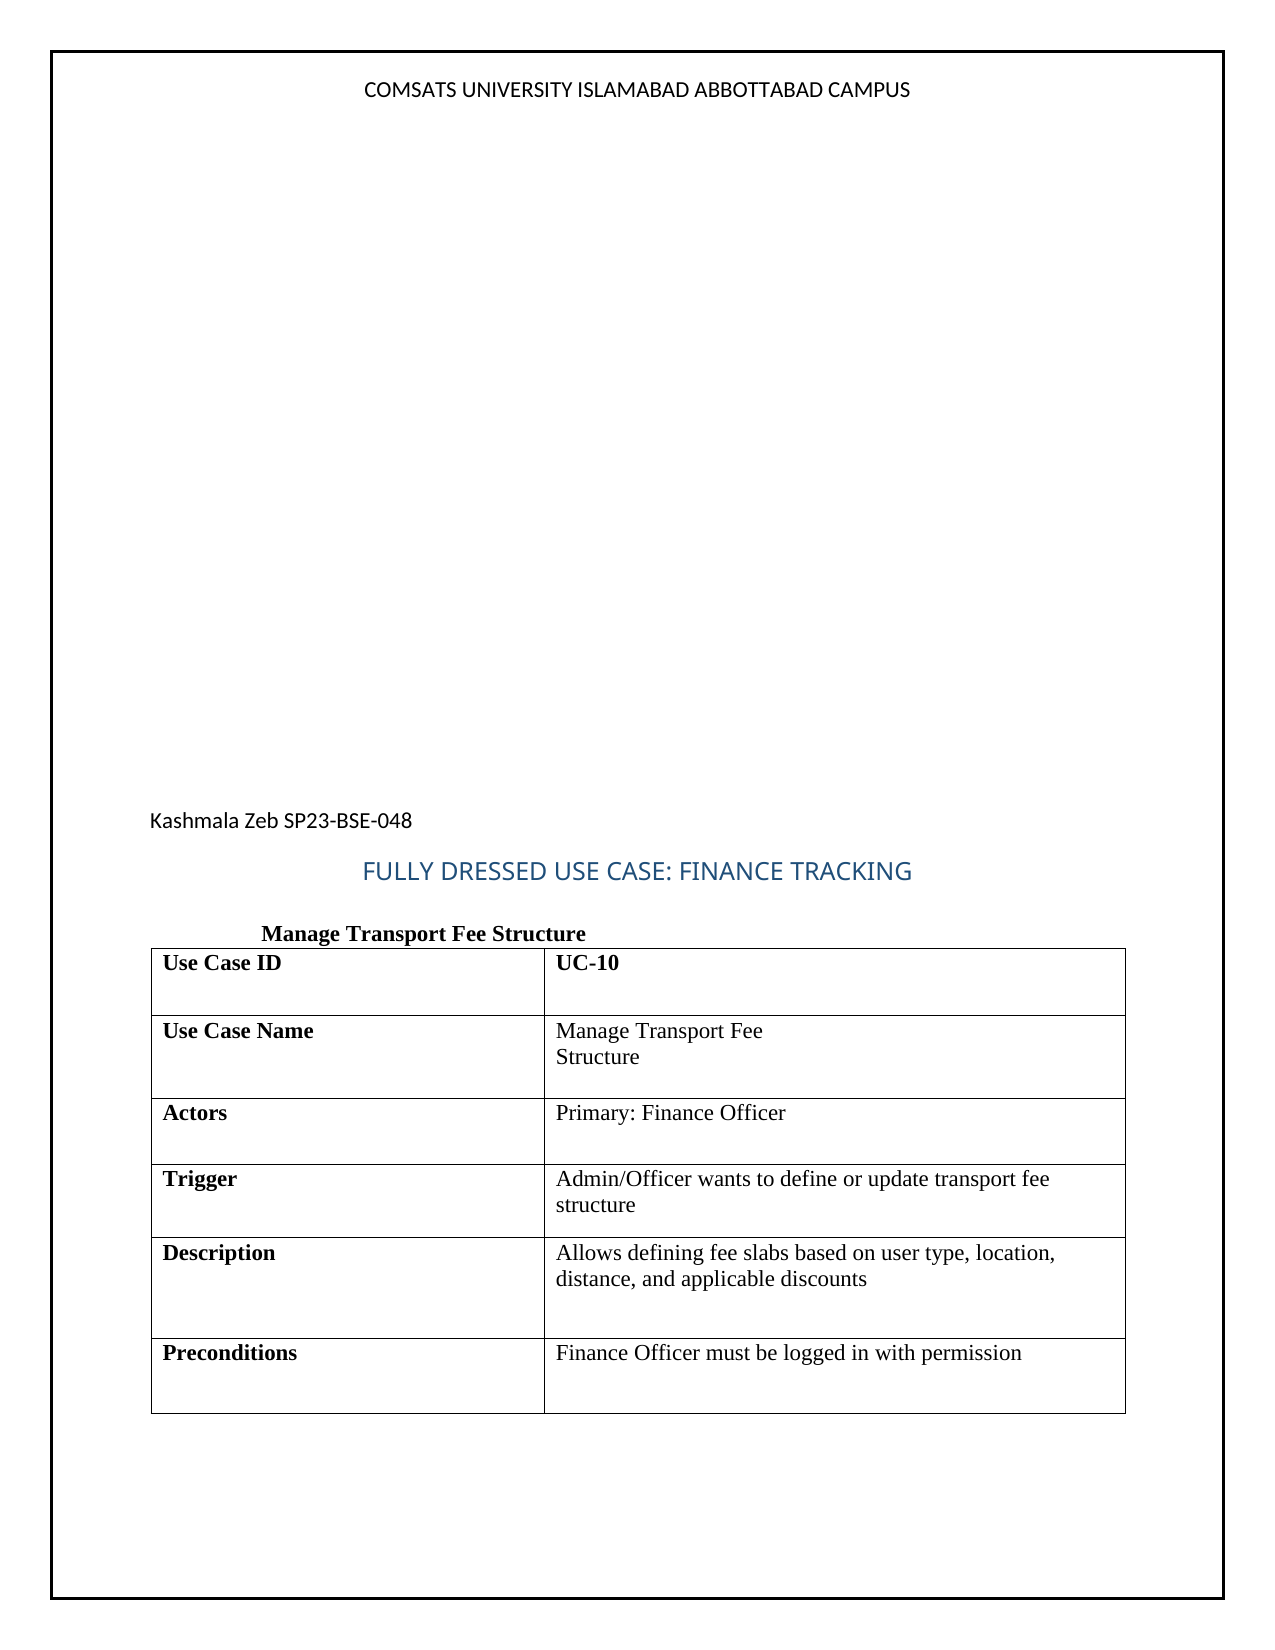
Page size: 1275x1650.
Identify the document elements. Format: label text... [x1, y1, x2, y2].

table_cell Use Case Name [152, 1016, 544, 1097]
table_cell Description [152, 1238, 544, 1338]
table_cell Finance Officer must be logged in with permission [545, 1339, 1125, 1413]
table_header UC-10 [545, 949, 1125, 1015]
table_cell Trigger [152, 1165, 544, 1237]
subtitle FULLY DRESSED USE CASE: FINANCE TRACKING [150, 853, 1125, 887]
table_cell Admin/Officer wants to define or update transport fee structure [545, 1165, 1125, 1237]
table_cell Allows defining fee slabs based on user type, location, distance, and applicable discounts [545, 1238, 1125, 1338]
table_cell Actors [152, 1099, 544, 1163]
table_cell Primary: Finance Officer [545, 1099, 1125, 1163]
table_cell Preconditions [152, 1339, 544, 1413]
table_cell Manage Transport Fee Structure [545, 1016, 1125, 1097]
table_header Use Case ID [152, 949, 544, 1015]
text Kashmala Zeb SP23-BSE-048 [150, 806, 1125, 834]
text Manage Transport Fee Structure [261, 920, 1125, 946]
